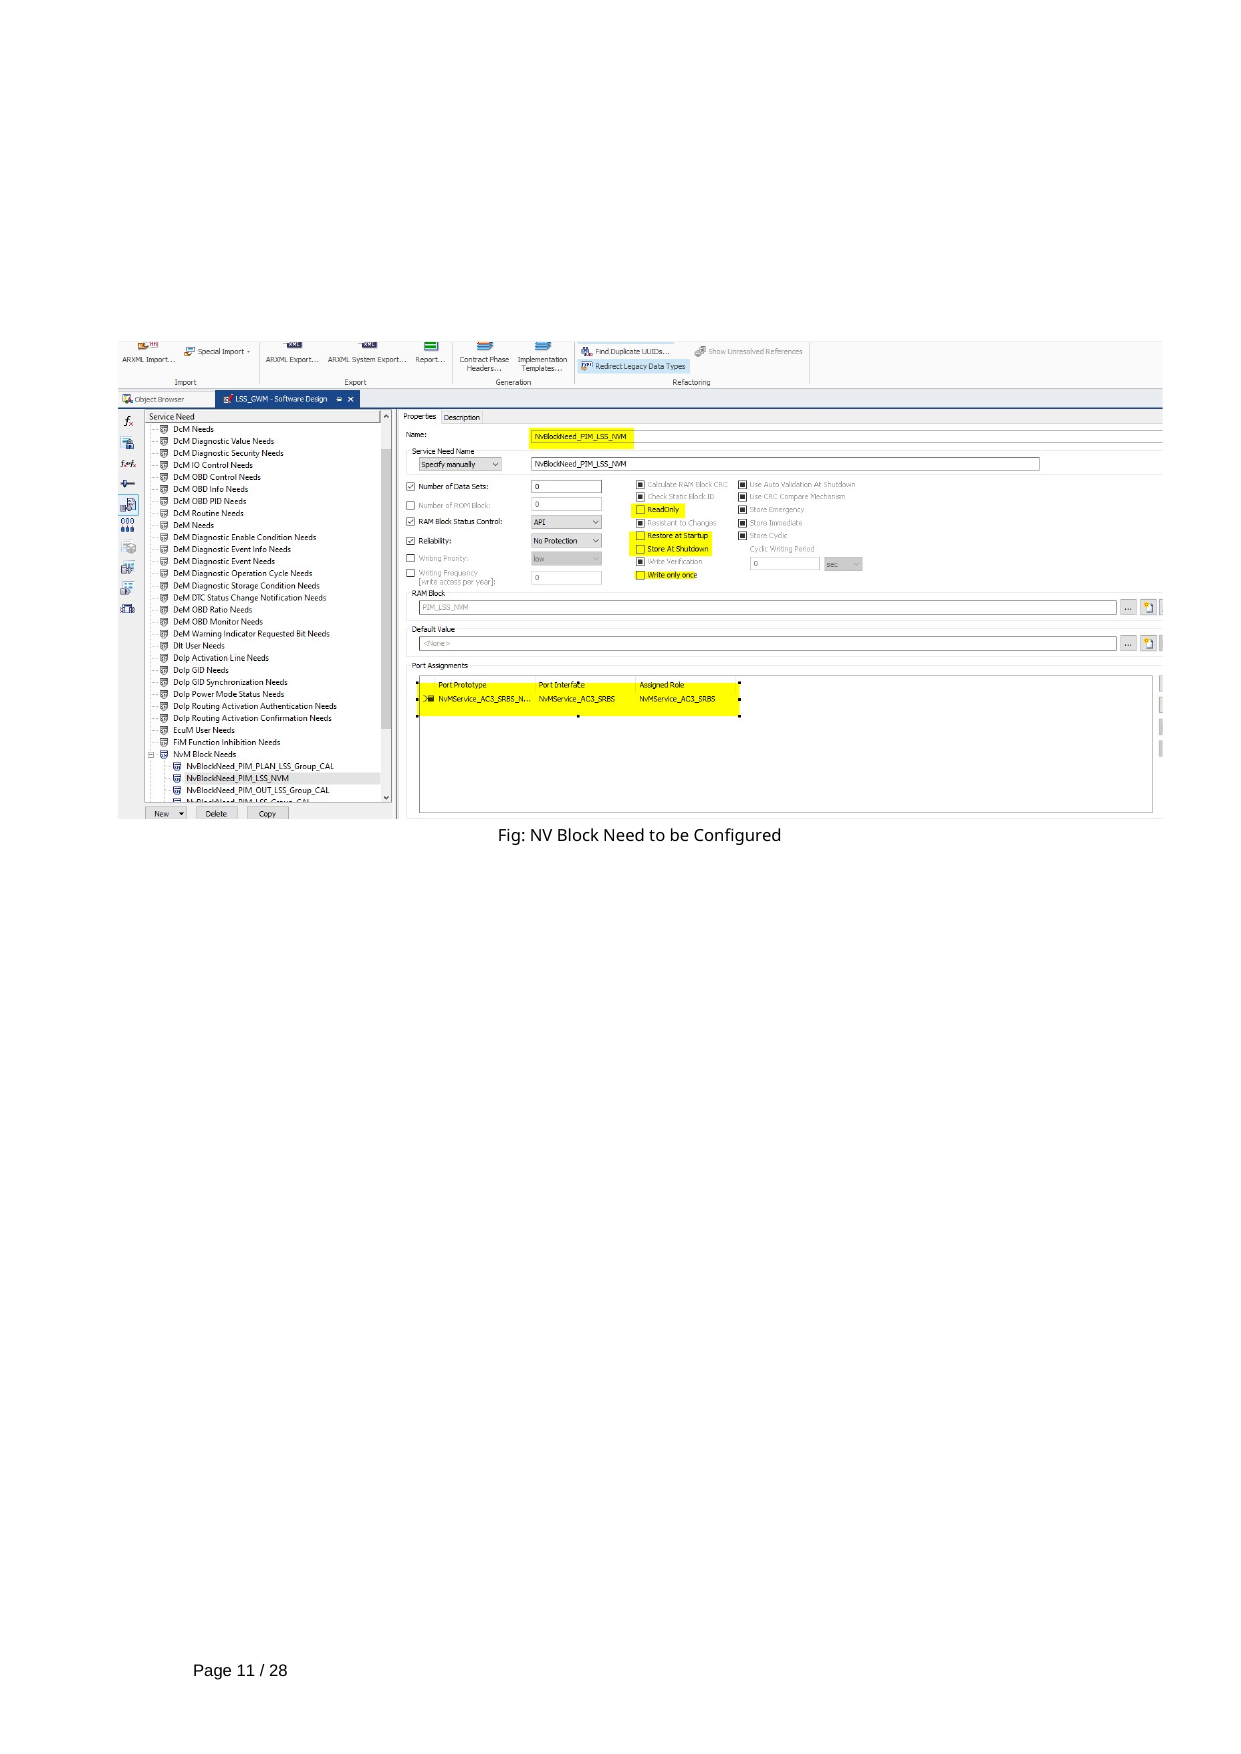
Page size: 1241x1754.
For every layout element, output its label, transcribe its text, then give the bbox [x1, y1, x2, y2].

picture [118, 341, 1163, 819]
text Fig: NV Block Need to be Configured [118, 823, 1161, 846]
